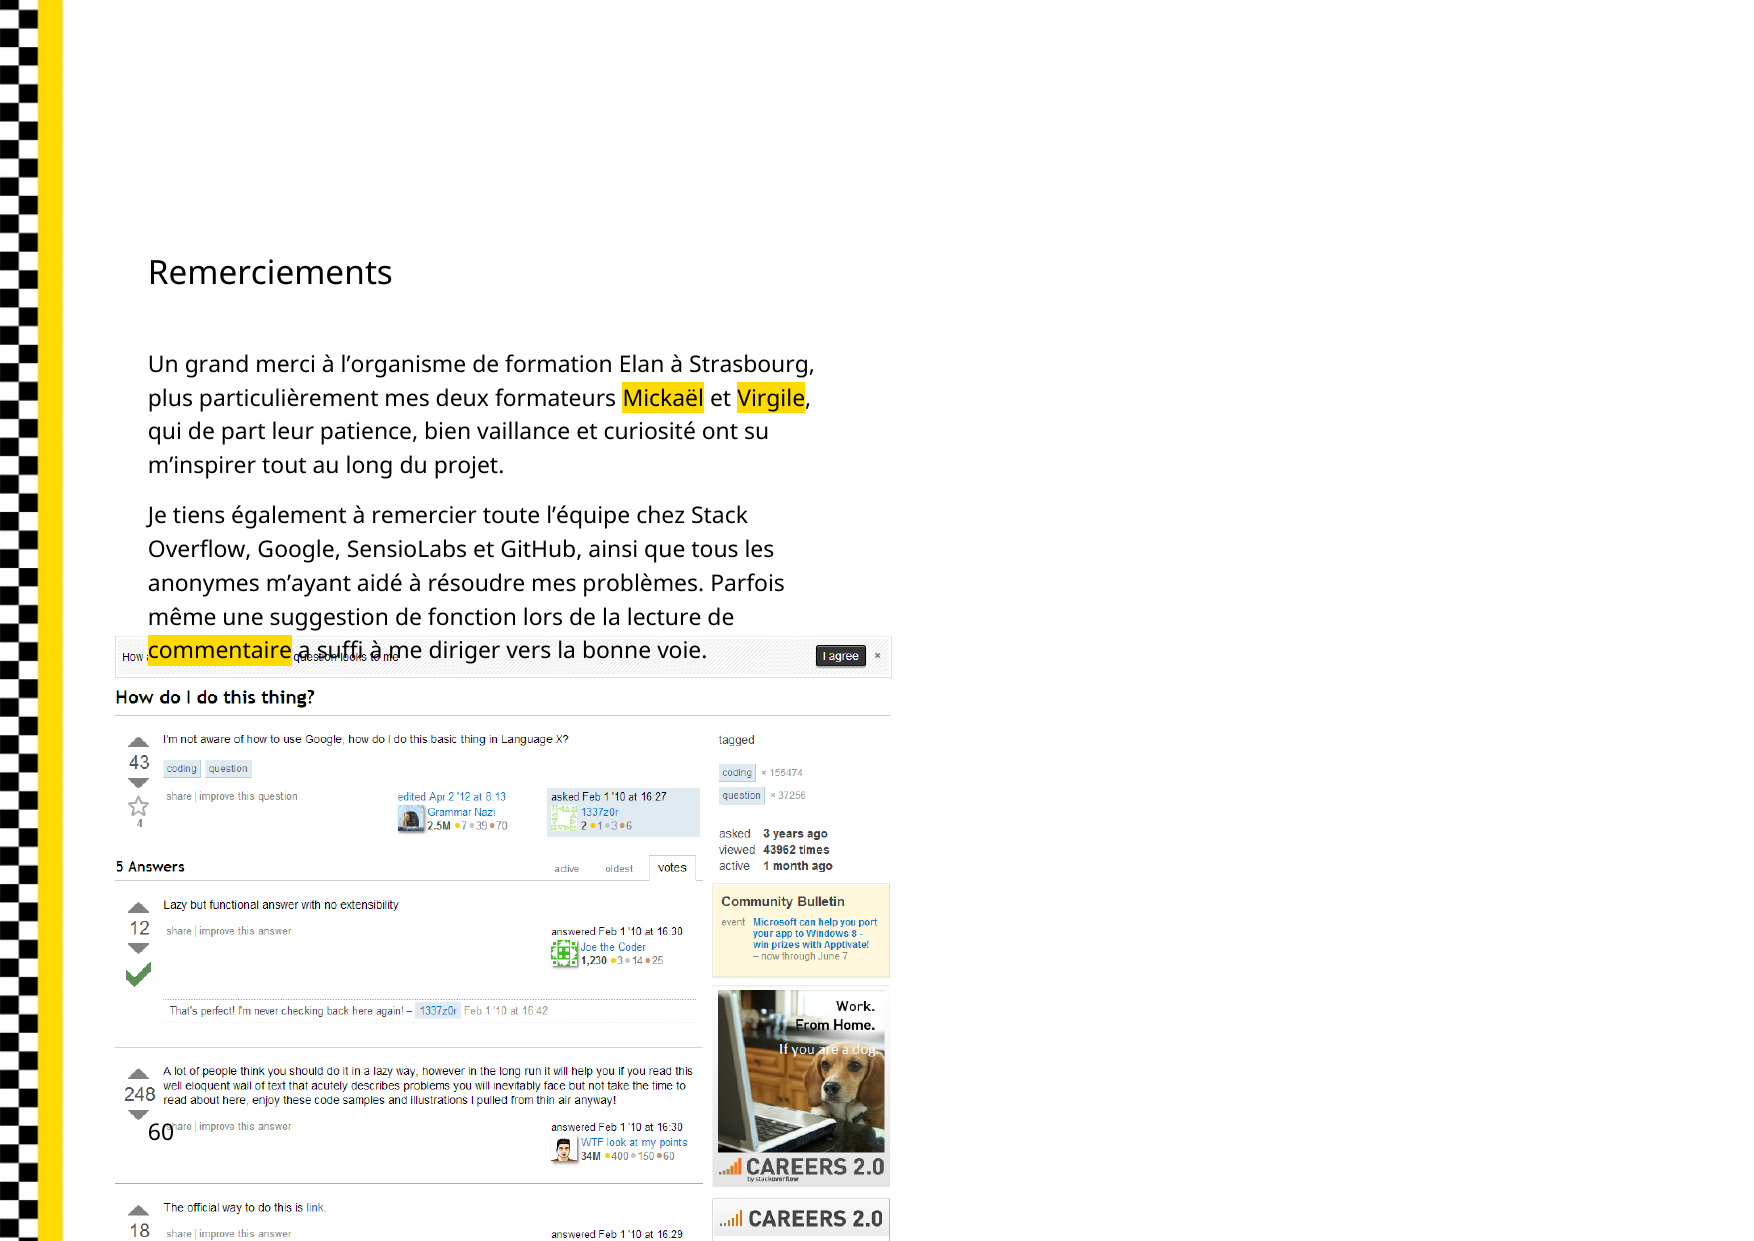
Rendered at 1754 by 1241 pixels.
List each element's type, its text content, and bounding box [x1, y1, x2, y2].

text Je tiens également à remercier toute l’équipe chez Stack Overflow, Google, SensioLabs et GitHub, ainsi que tous les anonymes m’ayant aidé à résoudre mes problèmes. Parfois même une suggestion de fonction lors de la lecture de commentaire a suffi à me diriger vers la bonne voie. [148, 499, 840, 666]
picture [0, 0, 63, 1241]
picture [105, 628, 926, 1241]
subtitle Remerciements [148, 248, 840, 294]
text Un grand merci à l’organisme de formation Elan à Strasbourg, plus particulièrement mes deux formateurs Mickaël et Virgile, qui de part leur patience, bien vaillance et curiosité ont su m’inspirer tout au long du projet. [148, 348, 840, 480]
